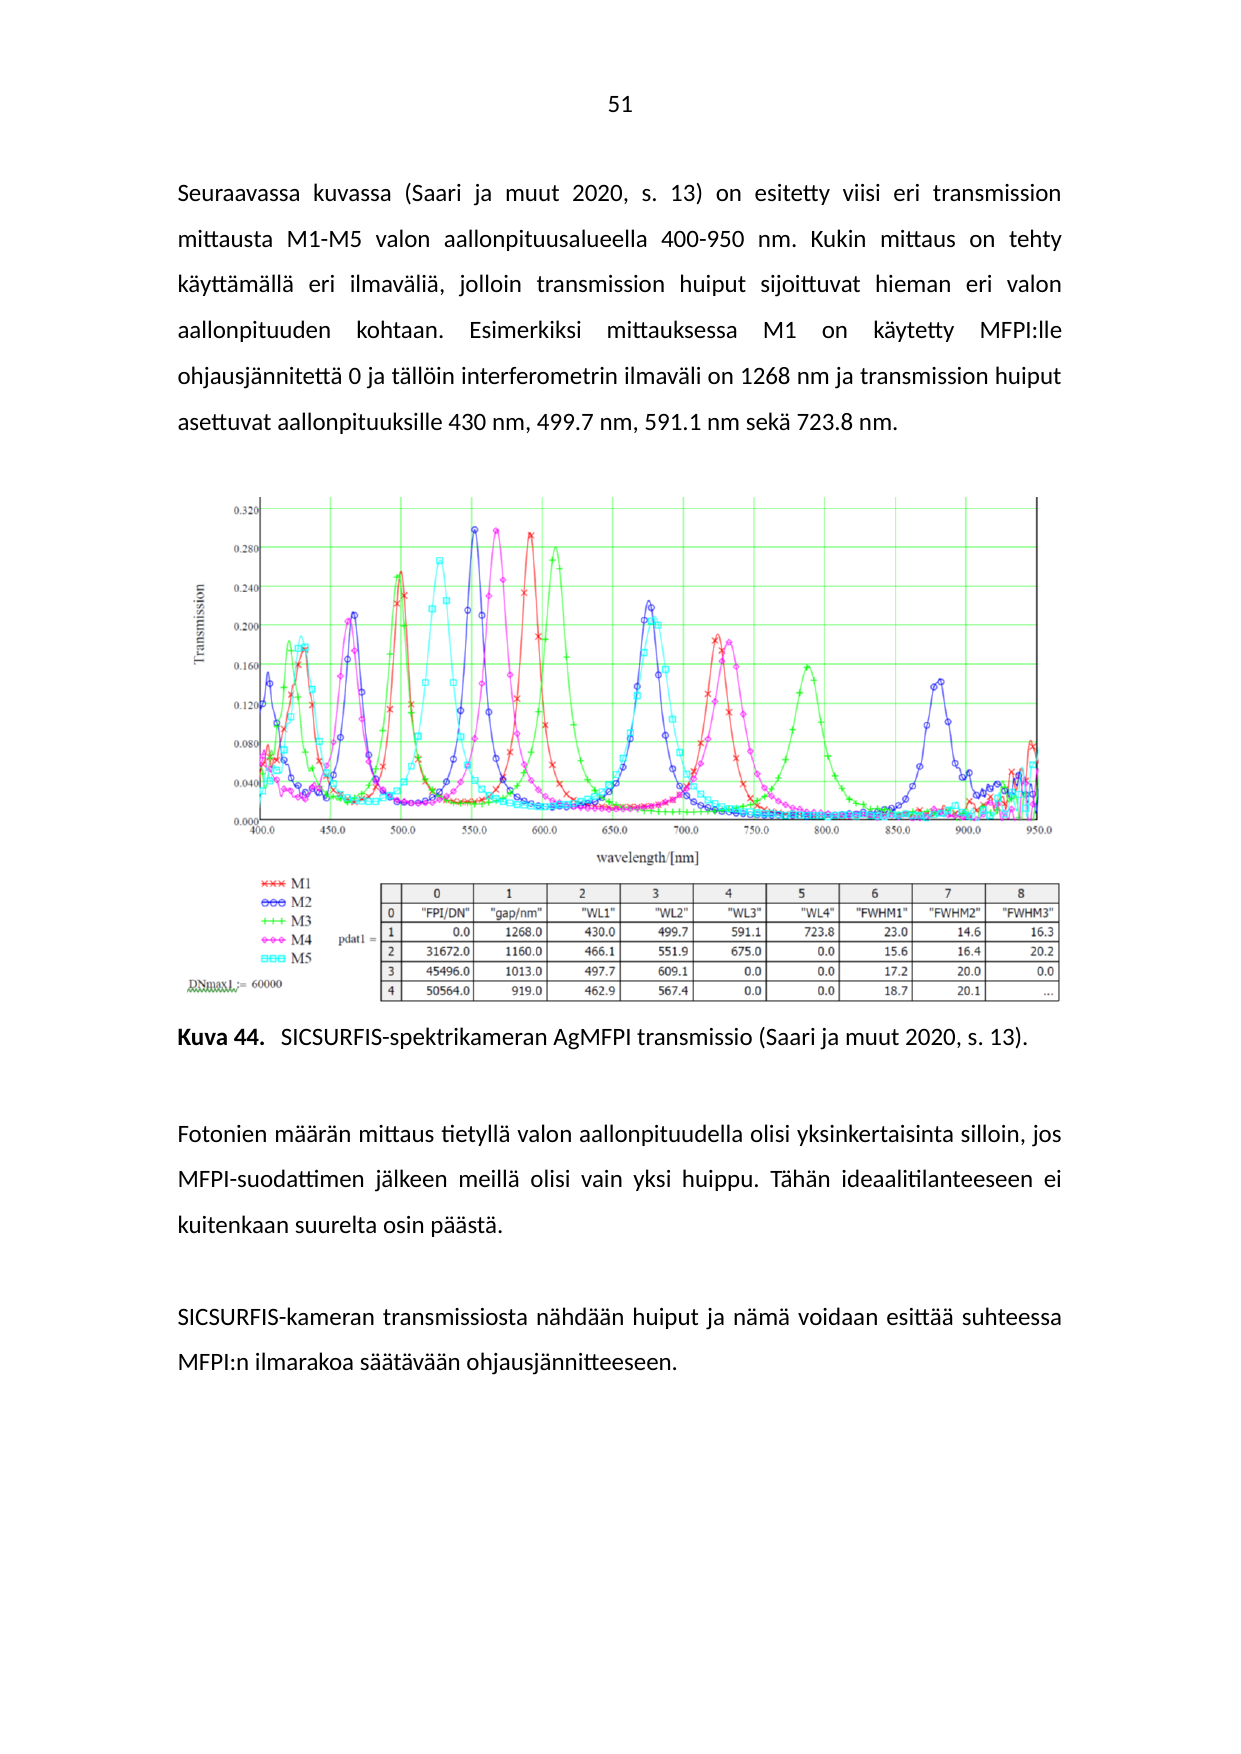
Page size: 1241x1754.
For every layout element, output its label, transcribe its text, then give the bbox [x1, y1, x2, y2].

text SICSURFIS-kameran transmissiosta nähdään huiput ja nämä voidaan esittää suhteessa MFPI:n ilmarakoa säätävään ohjausjännitteeseen. [177, 1301, 1063, 1377]
picture [177, 497, 1063, 1009]
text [177, 177, 1063, 436]
text Fotonien määrän mittaus tietyllä valon aallonpituudella olisi yksinkertaisinta silloin, jos MFPI-suodattimen jälkeen meillä olisi vain yksi huippu. Tähän ideaalitilanteeseen ei kuitenkaan suurelta osin päästä. [177, 1118, 1063, 1240]
text Kuva 44. SICSURFIS-spektrikameran AgMFPI transmissio (Saari ja muut 2020, s. 13). [177, 1021, 1063, 1051]
